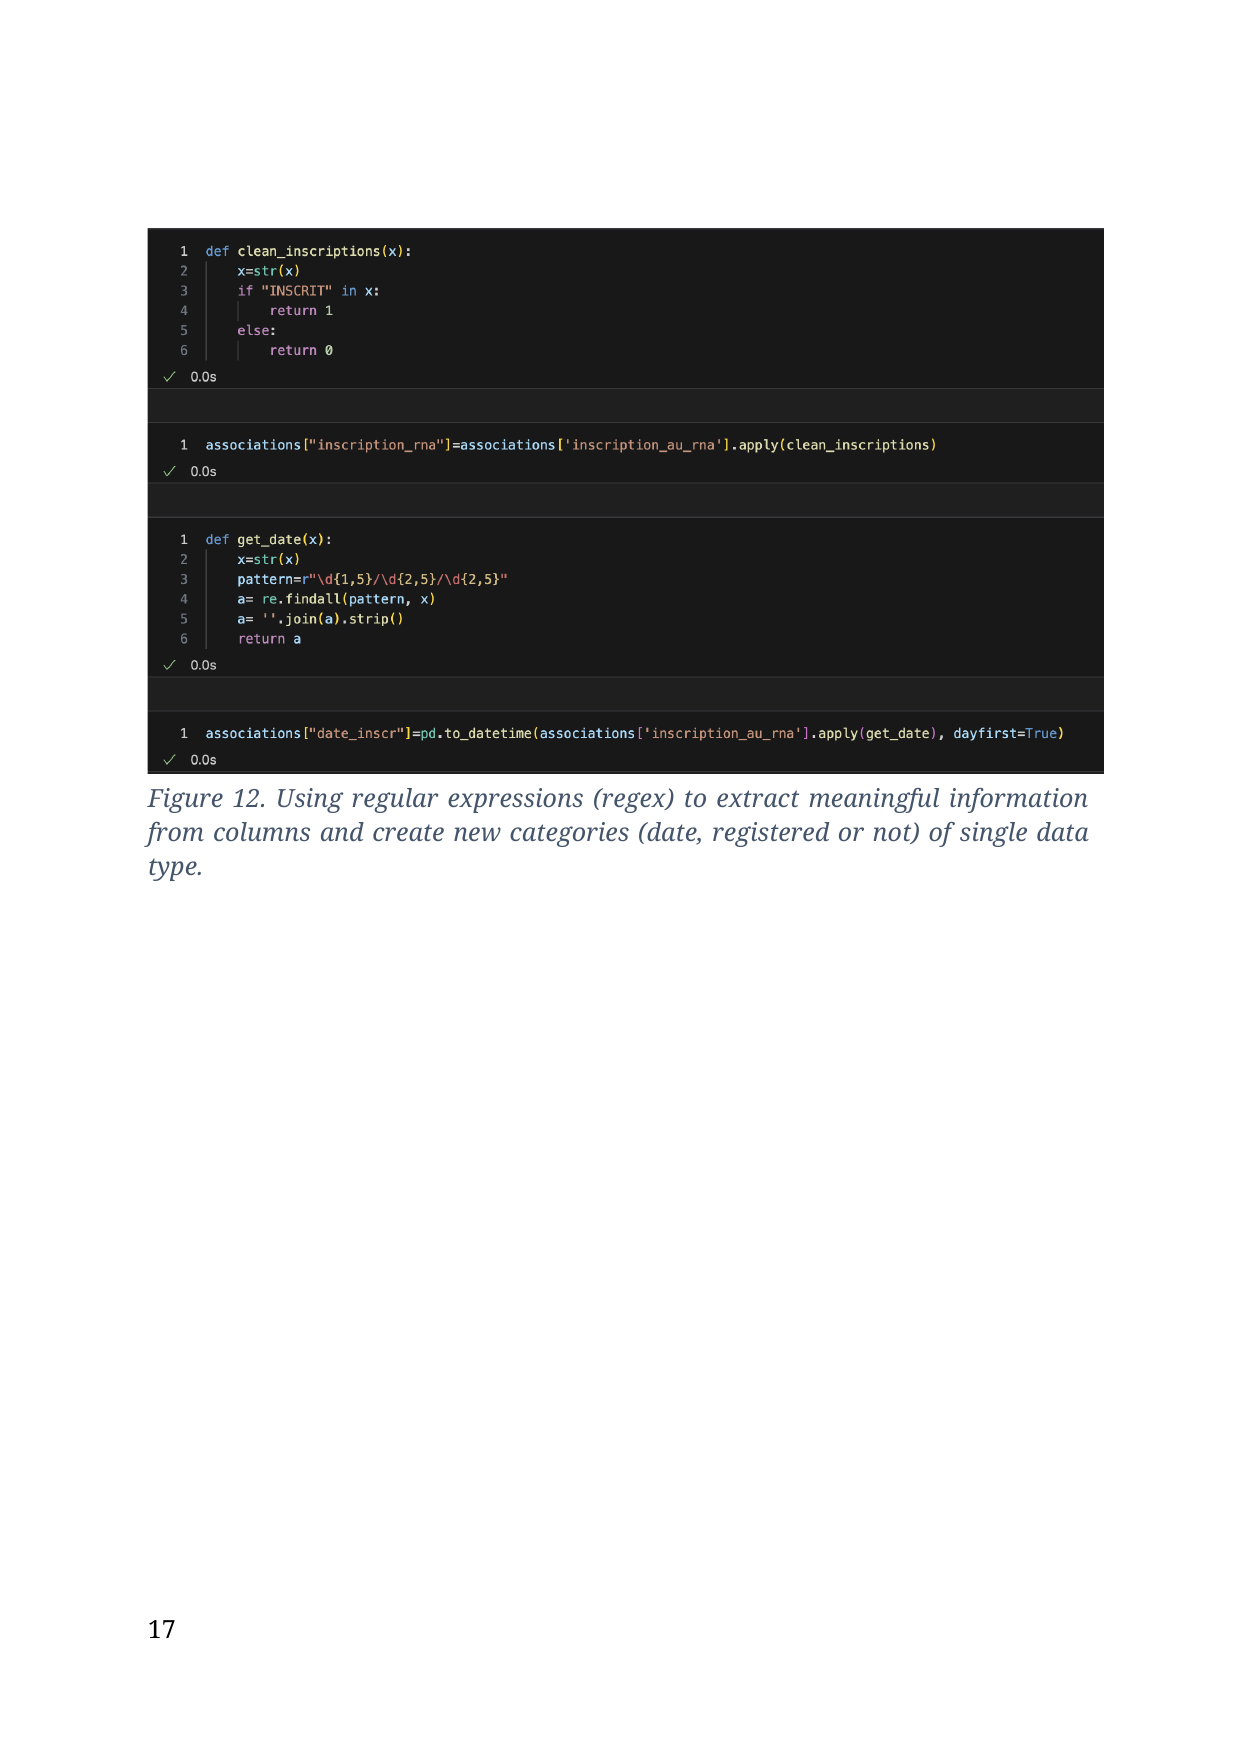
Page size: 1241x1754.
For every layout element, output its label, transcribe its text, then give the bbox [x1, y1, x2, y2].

picture [147, 228, 1104, 774]
text Figure 12. Using regular expressions (regex) to extract meaningful information from columns and create new categories (date, registered or not) of single data type. [148, 780, 1093, 882]
